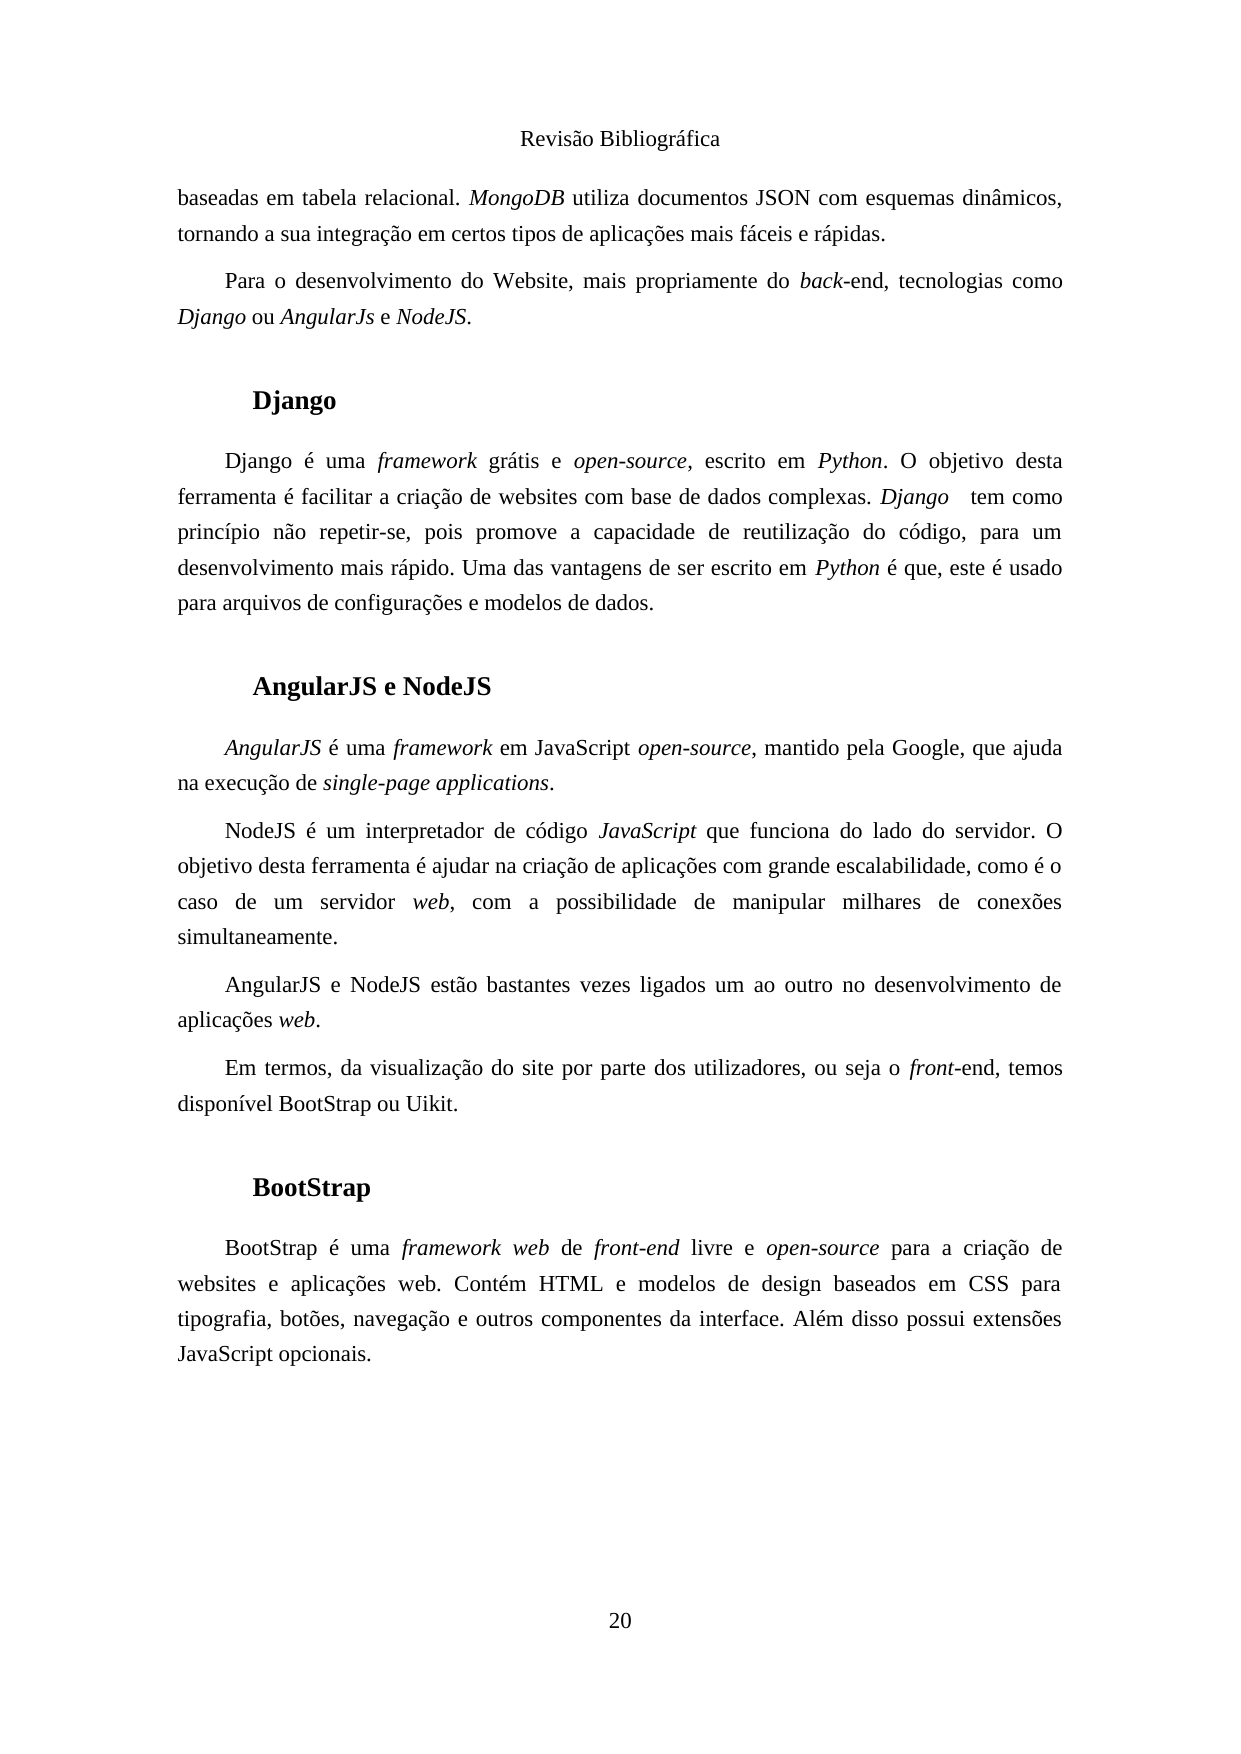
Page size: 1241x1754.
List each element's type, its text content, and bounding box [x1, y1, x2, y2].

text AngularJS e NodeJS estão bastantes vezes ligados um ao outro no desenvolvimento de aplicações web. [177, 964, 1063, 1035]
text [177, 177, 1063, 248]
text Para o desenvolvimento do Website, mais propriamente do back-end, tecnologias como Django ou AngularJs e NodeJS. [177, 261, 1063, 331]
text BootStrap é uma framework web de front-end livre e open-source para a criação de websites e aplicações web. Contém HTML e modelos de design baseados em CSS para tipografia, botões, navegação e outros componentes da interface. Além disso possui extensões JavaScript opcionais. [177, 1227, 1063, 1369]
subtitle Django [252, 381, 1063, 417]
text Em termos, da visualização do site por parte dos utilizadores, ou seja o front-end, temos disponível BootStrap ou Uikit. [177, 1047, 1063, 1118]
subtitle AngularJS e NodeJS [252, 667, 1063, 703]
text Django é uma framework grátis e open-source, escrito em Python. O objetivo desta ferramenta é facilitar a criação de websites com base de dados complexas. Django tem como princípio não repetir-se, pois promove a capacidade de reutilização do código, para um desenvolvimento mais rápido. Uma das vantagens de ser escrito em Python é que, este é usado para arquivos de configurações e modelos de dados. [177, 440, 1063, 617]
subtitle BootStrap [252, 1168, 1063, 1204]
text AngularJS é uma framework em JavaScript open-source, mantido pela Google, que ajuda na execução de single-page applications. [177, 727, 1063, 797]
text NodeJS é um interpretador de código JavaScript que funciona do lado do servidor. O objetivo desta ferramenta é ajudar na criação de aplicações com grande escalabilidade, como é o caso de um servidor web, com a possibilidade de manipular milhares de conexões simultaneamente. [177, 810, 1063, 952]
